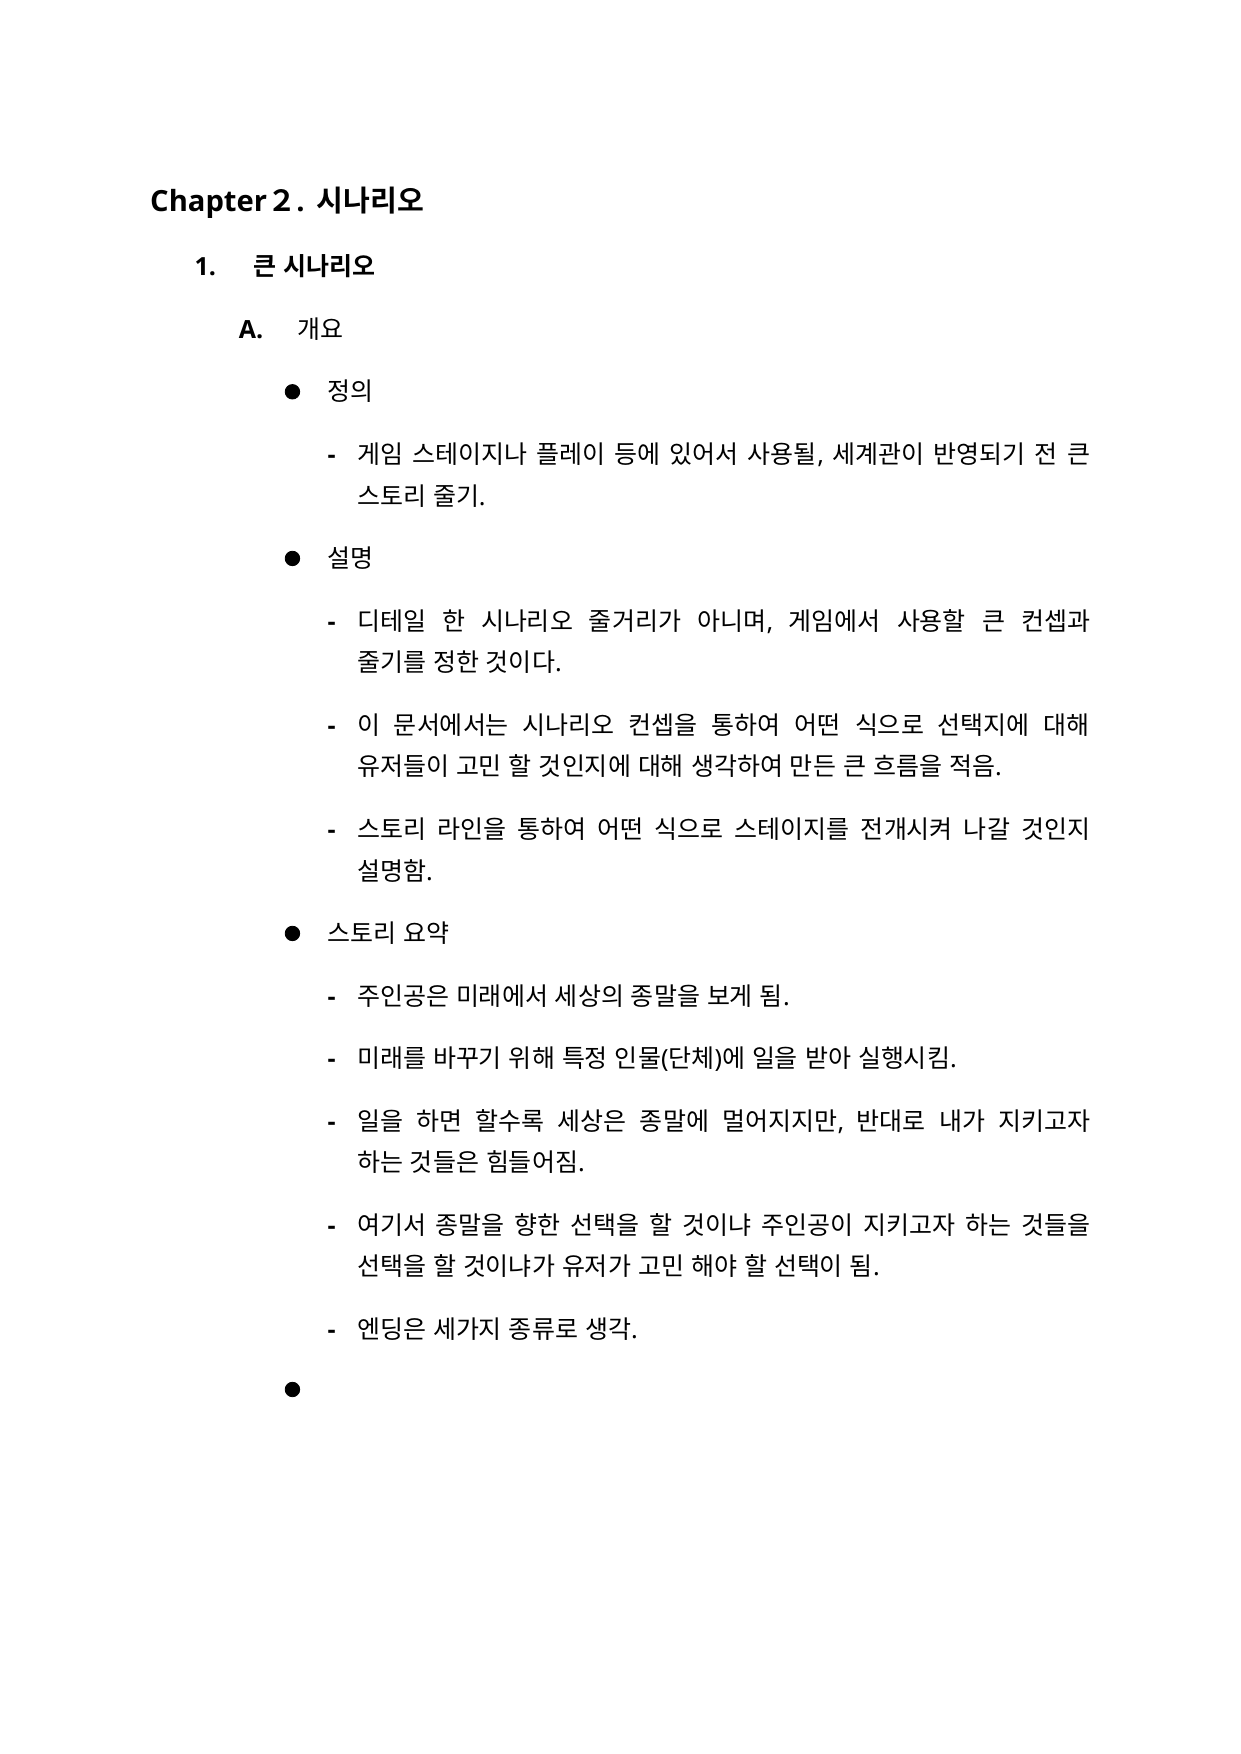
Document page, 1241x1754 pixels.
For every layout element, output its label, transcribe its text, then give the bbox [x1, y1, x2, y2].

list 미래를 바꾸기 위해 특정 인물(단체)에 일을 받아 실행시킴. [327, 1038, 1090, 1075]
list 시나리오 [150, 177, 1090, 219]
list 이 문서에서는 시나리오 컨셉을 통하여 어떤 식으로 선택지에 대해 유저들이 고민 할 것인지에 대해 생각하여 만든 큰 흐름을 적음. [327, 705, 1090, 783]
list 일을 하면 할수록 세상은 종말에 멀어지지만, 반대로 내가 지키고자 하는 것들은 힘들어짐. [327, 1101, 1090, 1179]
list 개요 [239, 309, 1090, 346]
list 큰 시나리오 [194, 247, 1090, 283]
list 스토리 요약 [283, 913, 1090, 950]
list 스토리 라인을 통하여 어떤 식으로 스테이지를 전개시켜 나갈 것인지 설명함. [327, 809, 1090, 887]
list 설명 [283, 538, 1090, 575]
list 주인공은 미래에서 세상의 종말을 보게 됨. [327, 976, 1090, 1012]
list 엔딩은 세가지 종류로 생각. [327, 1309, 1090, 1346]
list 여기서 종말을 향한 선택을 할 것이냐 주인공이 지키고자 하는 것들을 선택을 할 것이냐가 유저가 고민 해야 할 선택이 됨. [327, 1205, 1090, 1283]
list 디테일 한 시나리오 줄거리가 아니며, 게임에서 사용할 큰 컨셉과 줄기를 정한 것이다. [327, 601, 1090, 679]
list 게임 스테이지나 플레이 등에 있어서 사용될, 세계관이 반영되기 전 큰 스토리 줄기. [327, 434, 1090, 512]
list 정의 [283, 372, 1090, 408]
